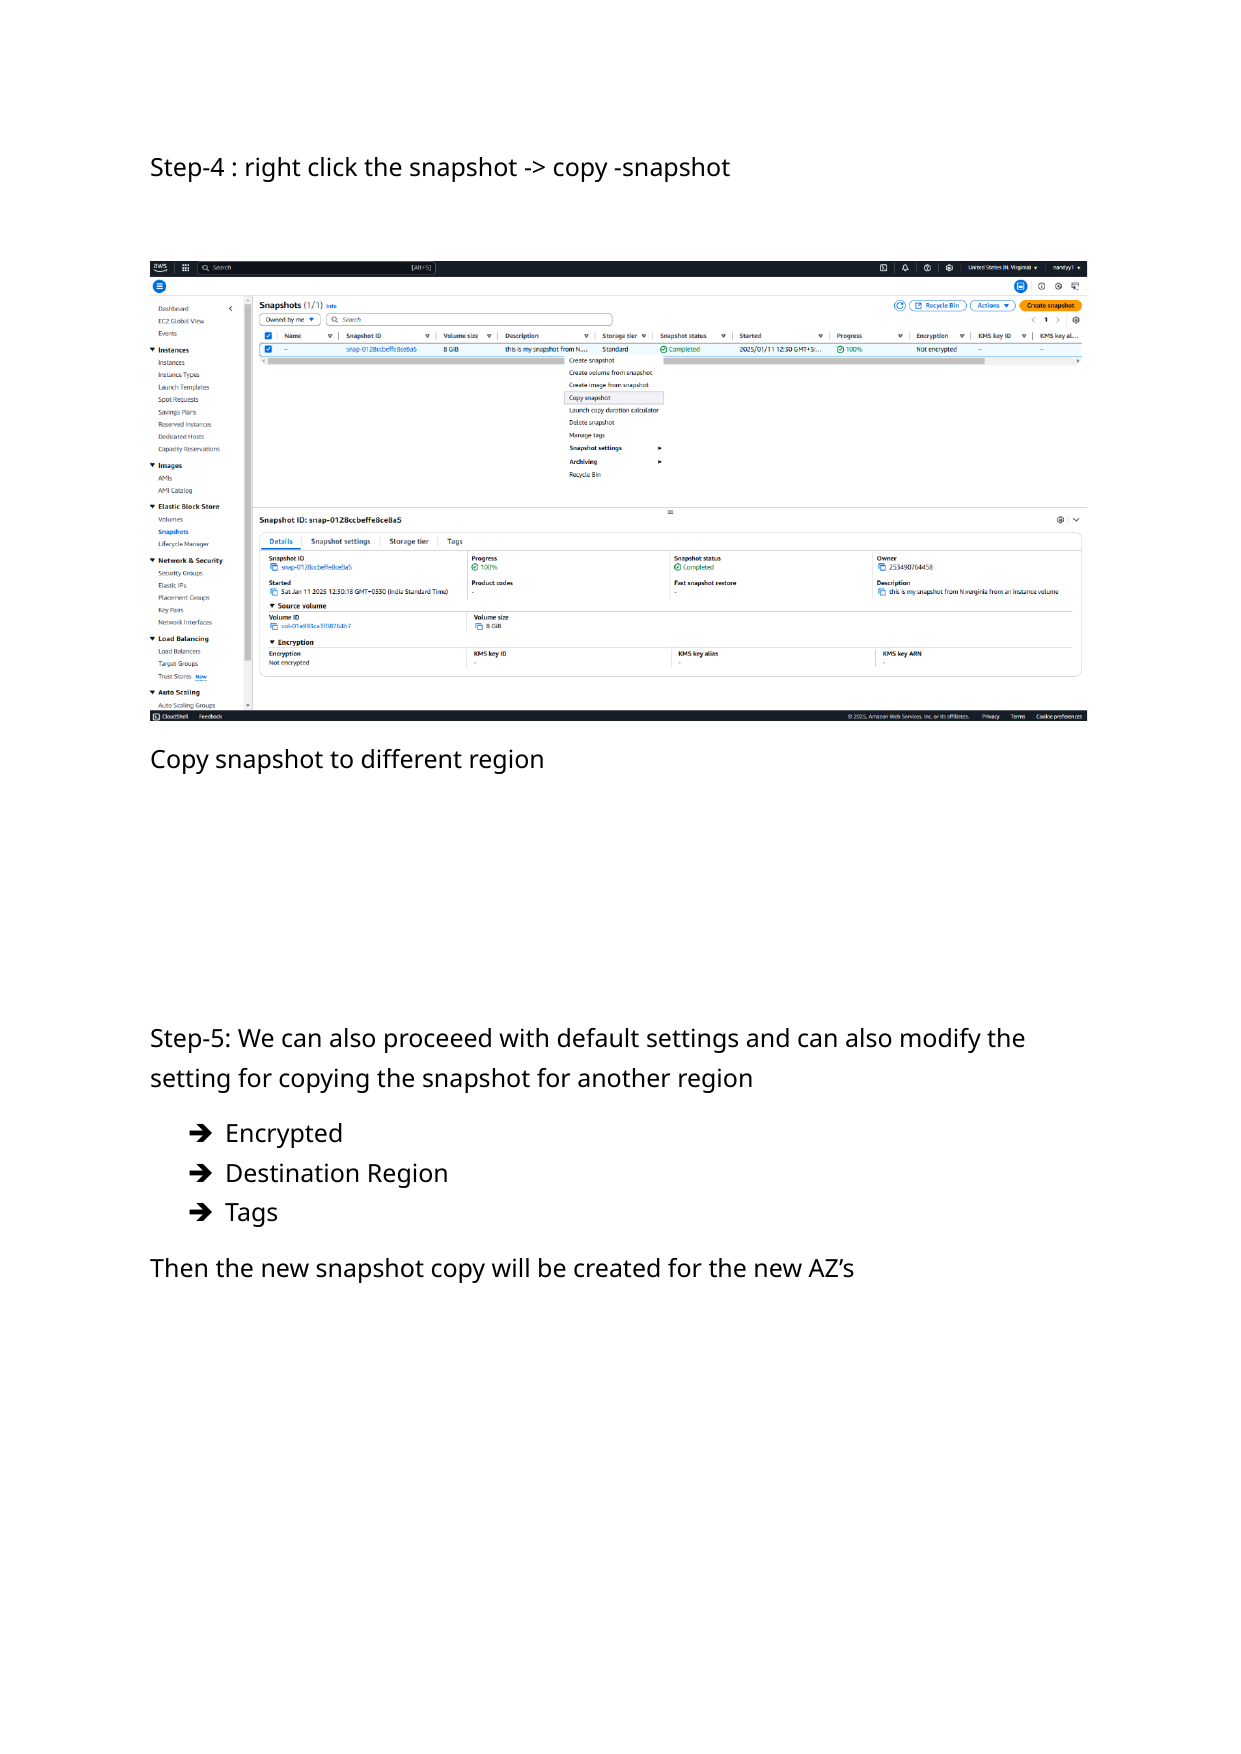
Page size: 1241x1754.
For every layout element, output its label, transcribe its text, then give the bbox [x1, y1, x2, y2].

text Then the new snapshot copy will be created for the new AZ’s [150, 1250, 1090, 1284]
list Tags [187, 1194, 1090, 1228]
list Destination Region [187, 1155, 1090, 1189]
list Encrypted [187, 1116, 1090, 1150]
picture [150, 261, 1088, 721]
text Copy snapshot to different region [150, 742, 1090, 776]
text Step-4 : right click the snapshot -> copy -snapshot [150, 150, 1090, 184]
text Step-5: We can also proceeed with default settings and can also modify the setting for copying the snapshot for another region [150, 1021, 1090, 1094]
